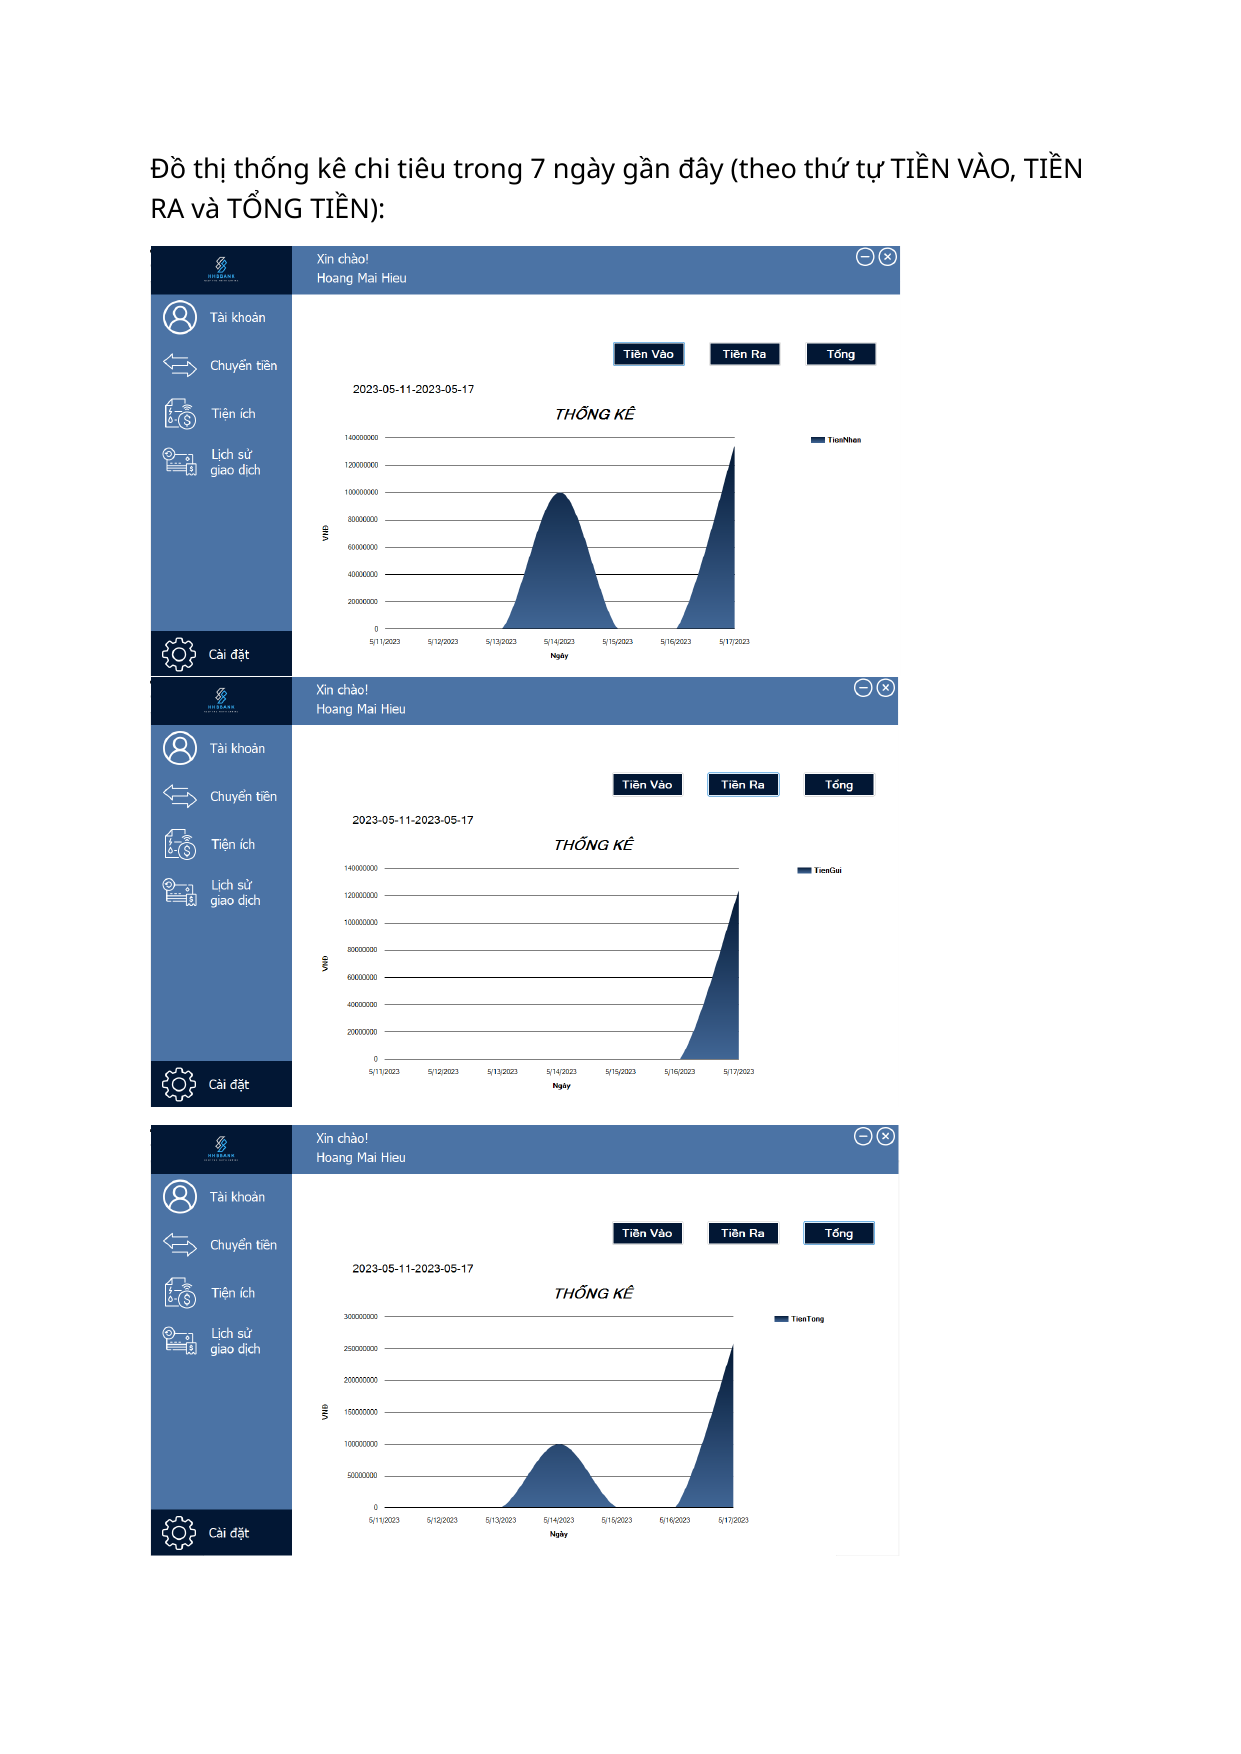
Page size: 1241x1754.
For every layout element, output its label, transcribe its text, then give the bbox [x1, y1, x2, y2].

picture [150, 1125, 900, 1556]
text Đồ thị thống kê chi tiêu trong 7 ngày gần đây (theo thứ tự TIỀN VÀO, TIỀN RA và TỔNG TIỀN): [150, 150, 1090, 227]
picture [150, 246, 901, 676]
picture [150, 677, 899, 1107]
